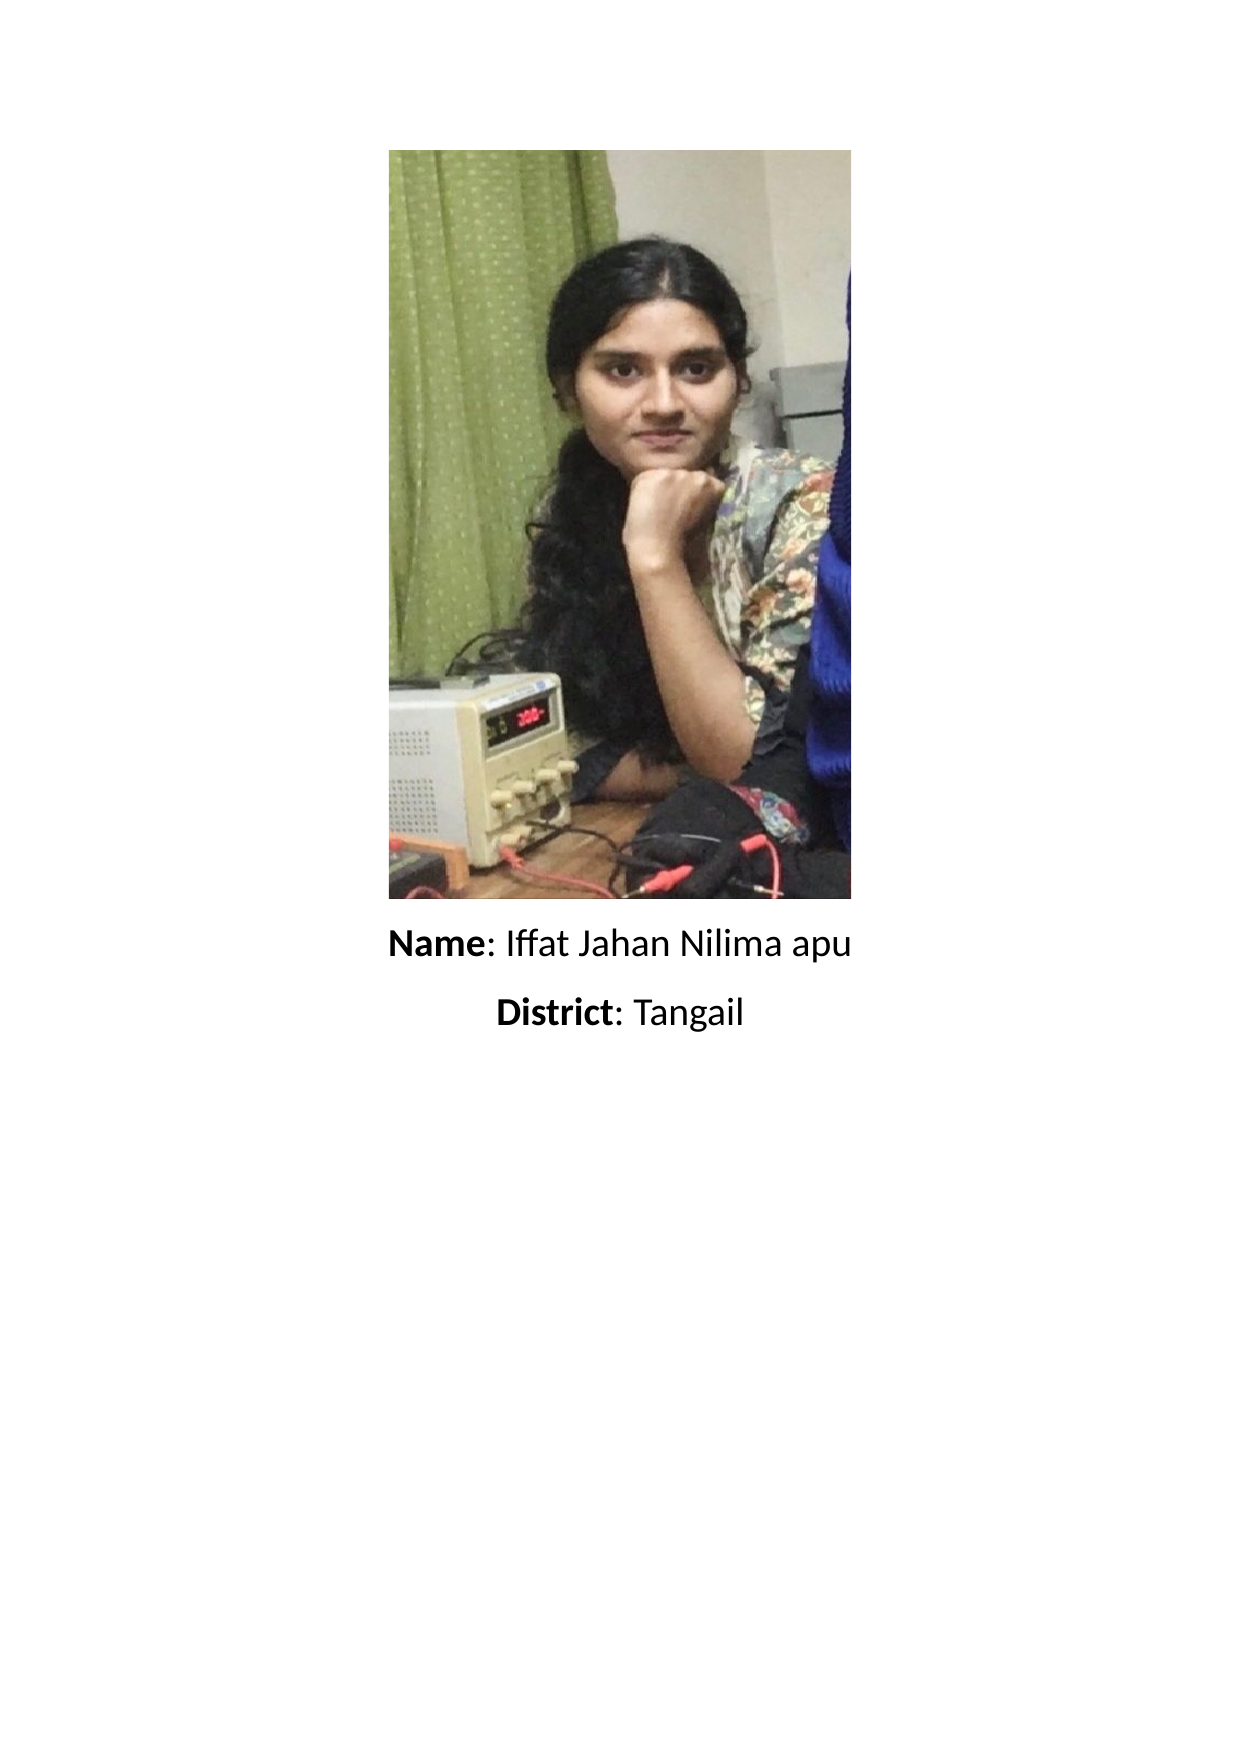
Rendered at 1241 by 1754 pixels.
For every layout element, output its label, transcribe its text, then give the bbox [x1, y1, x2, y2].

text District: Tangail [150, 986, 1090, 1035]
picture [388, 150, 852, 899]
text Name: Iffat Jahan Nilima apu [150, 918, 1090, 966]
